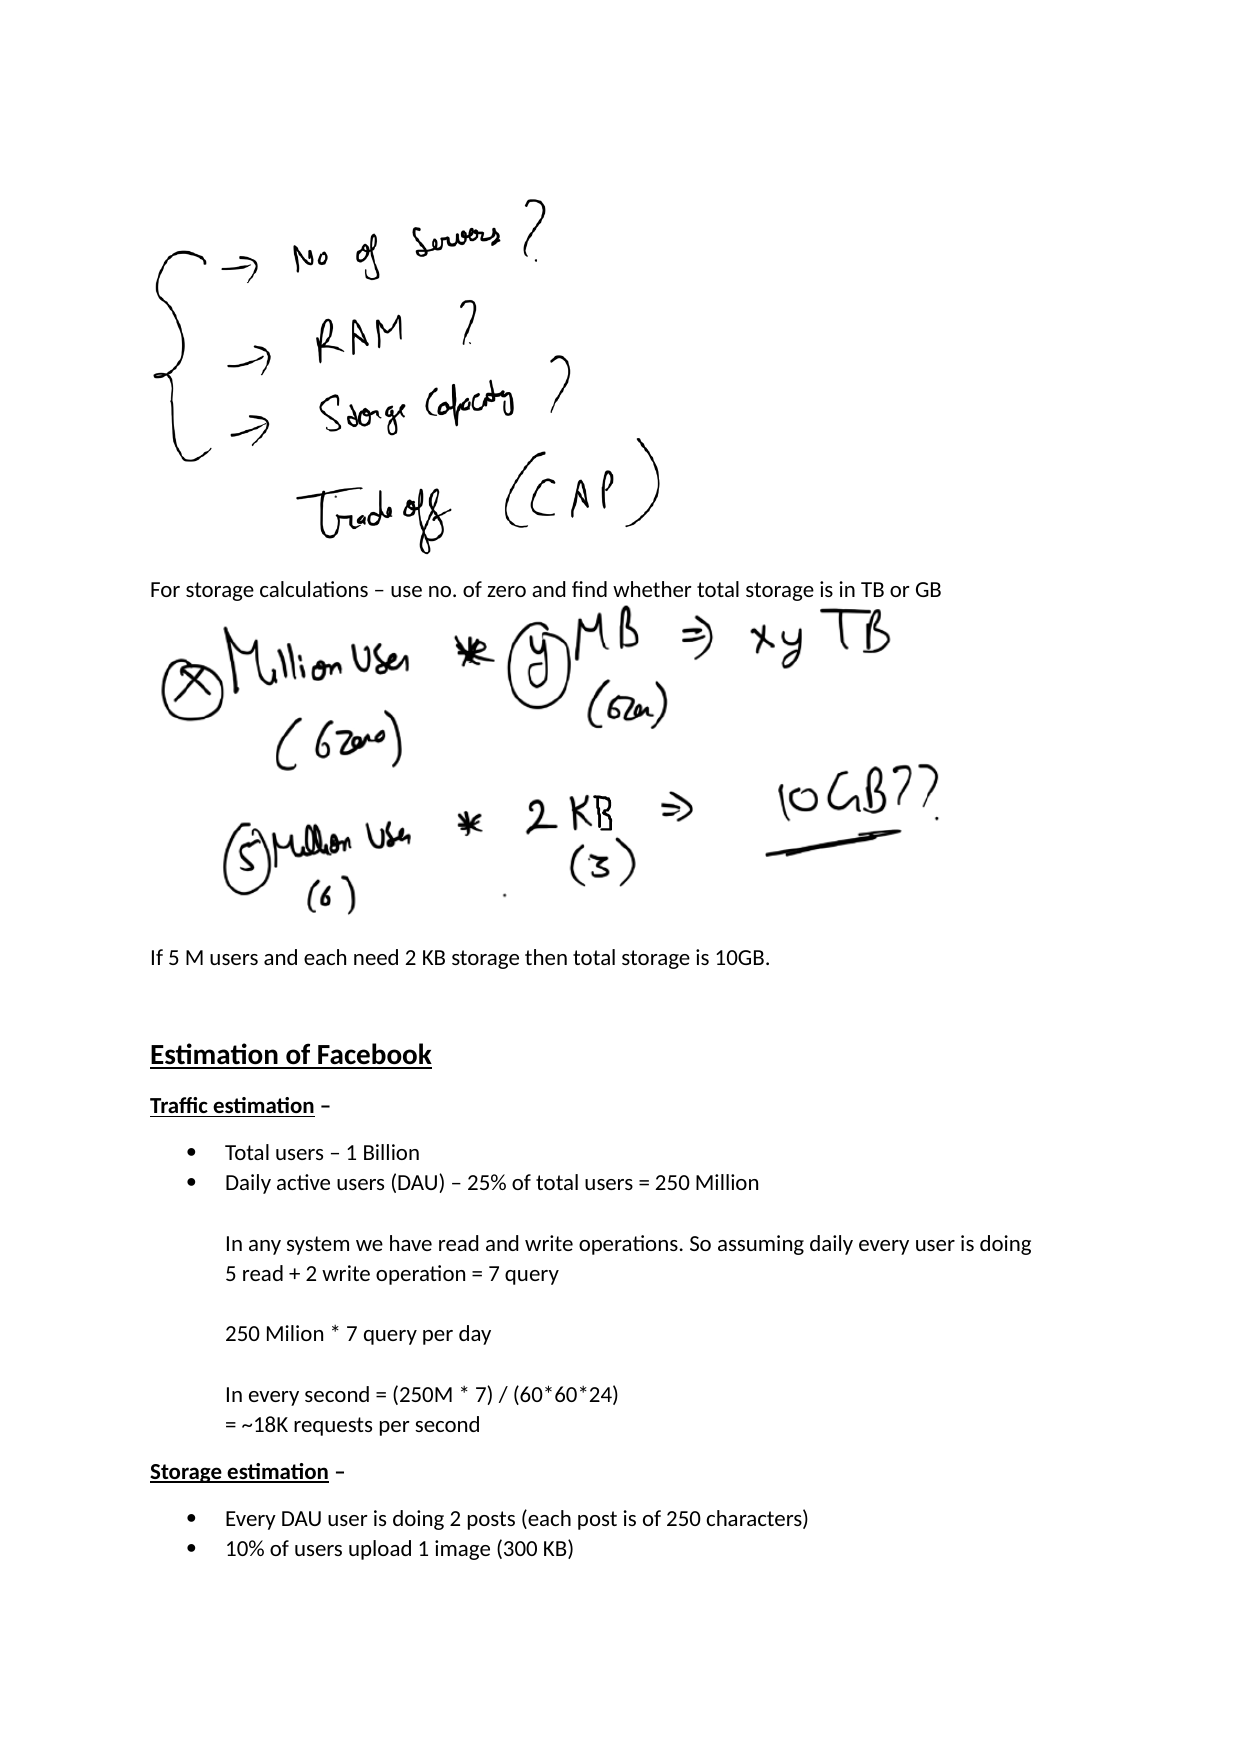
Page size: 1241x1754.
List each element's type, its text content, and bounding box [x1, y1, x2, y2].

text Estimation of Facebook [150, 1036, 1090, 1072]
list In every second = (250M * 7) / (60*60*24) [225, 1380, 1090, 1408]
text Storage estimation – [150, 1457, 1090, 1485]
picture [150, 605, 946, 924]
list 10% of users upload 1 image (300 KB) [187, 1534, 1090, 1562]
list Total users – 1 Billion [187, 1138, 1090, 1166]
list Daily active users (DAU) – 25% of total users = 250 Million [187, 1168, 1090, 1197]
text If 5 M users and each need 2 KB storage then total storage is 10GB. [150, 943, 1090, 971]
text Traffic estimation – [150, 1091, 1090, 1119]
picture [150, 196, 663, 557]
list Every DAU user is doing 2 posts (each post is of 250 characters) [187, 1504, 1090, 1532]
list 250 Milion * 7 query per day [225, 1319, 1090, 1348]
list 5 read + 2 write operation = 7 query [225, 1259, 1090, 1287]
list = ~18K requests per second [225, 1410, 1090, 1438]
list In any system we have read and write operations. So assuming daily every user is doing [225, 1229, 1090, 1257]
